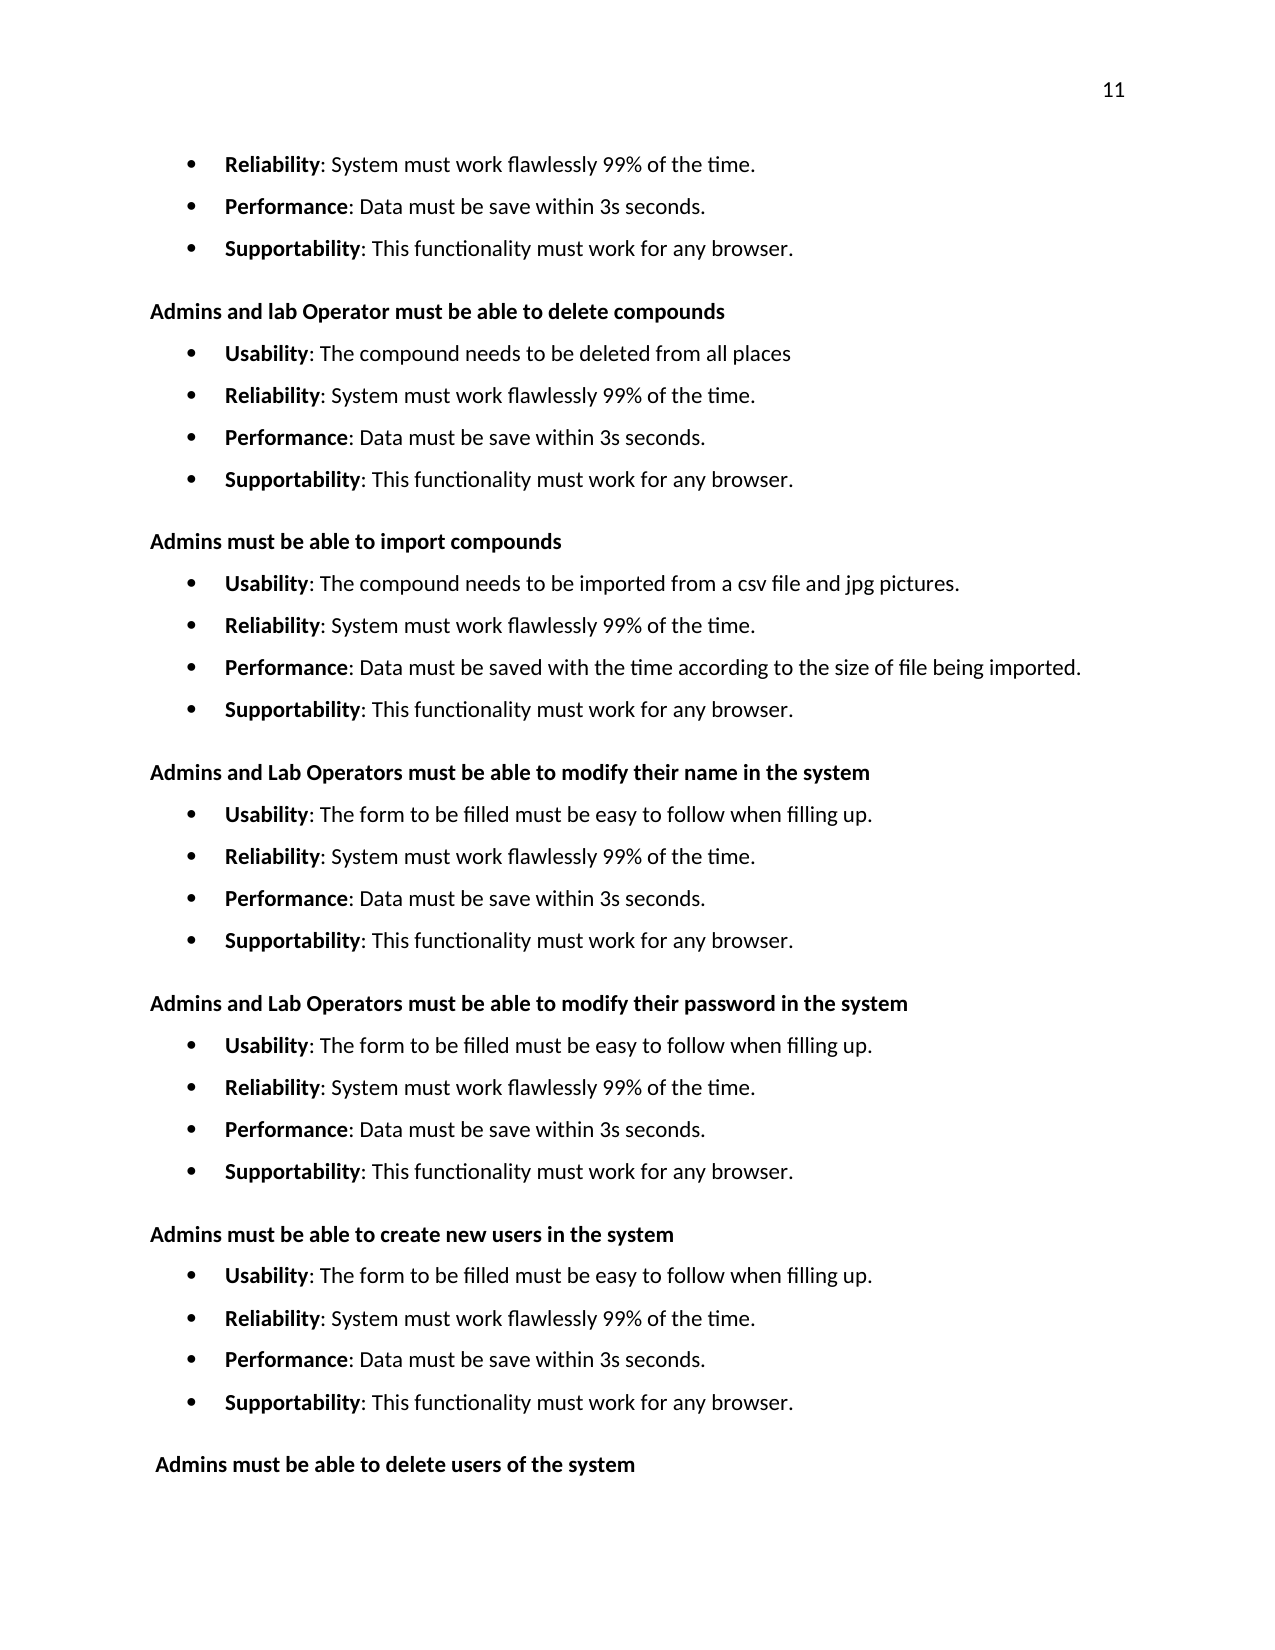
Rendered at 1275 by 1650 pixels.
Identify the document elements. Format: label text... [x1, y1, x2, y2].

list Performance: Data must be save within 3s seconds. [187, 1115, 1125, 1143]
text Admins and Lab Operators must be able to modify their password in the system [150, 989, 1125, 1017]
list Reliability: System must work flawlessly 99% of the time. [187, 1304, 1125, 1332]
list Usability: The compound needs to be deleted from all places [187, 339, 1125, 367]
list Reliability: System must work flawlessly 99% of the time. [187, 381, 1125, 409]
list Usability: The form to be filled must be easy to follow when filling up. [187, 1031, 1125, 1059]
list Usability: The form to be filled must be easy to follow when filling up. [187, 800, 1125, 828]
list Performance: Data must be save within 3s seconds. [187, 192, 1125, 220]
list Reliability: System must work flawlessly 99% of the time. [187, 1073, 1125, 1101]
text Admins must be able to import compounds [150, 527, 1125, 556]
list Supportability: This functionality must work for any browser. [187, 1157, 1125, 1185]
list Supportability: This functionality must work for any browser. [187, 1388, 1125, 1416]
list Supportability: This functionality must work for any browser. [187, 926, 1125, 954]
list Usability: The form to be filled must be easy to follow when filling up. [187, 1262, 1125, 1290]
list Performance: Data must be save within 3s seconds. [187, 423, 1125, 451]
list Supportability: This functionality must work for any browser. [187, 465, 1125, 493]
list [187, 1346, 1125, 1374]
text Admins must be able to delete users of the system [150, 1450, 1125, 1478]
text Admins and lab Operator must be able to delete compounds [150, 297, 1125, 325]
list Supportability: This functionality must work for any browser. [187, 695, 1125, 723]
list Performance: Data must be saved with the time according to the size of file being imported. [187, 653, 1125, 681]
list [187, 234, 1125, 262]
text Admins must be able to create new users in the system [150, 1220, 1125, 1248]
list Reliability: System must work flawlessly 99% of the time. [187, 150, 1125, 178]
text Admins and Lab Operators must be able to modify their name in the system [150, 758, 1125, 786]
list Reliability: System must work flawlessly 99% of the time. [187, 842, 1125, 870]
list Reliability: System must work flawlessly 99% of the time. [187, 611, 1125, 639]
list Usability: The compound needs to be imported from a csv file and jpg pictures. [187, 569, 1125, 597]
list Performance: Data must be save within 3s seconds. [187, 884, 1125, 912]
